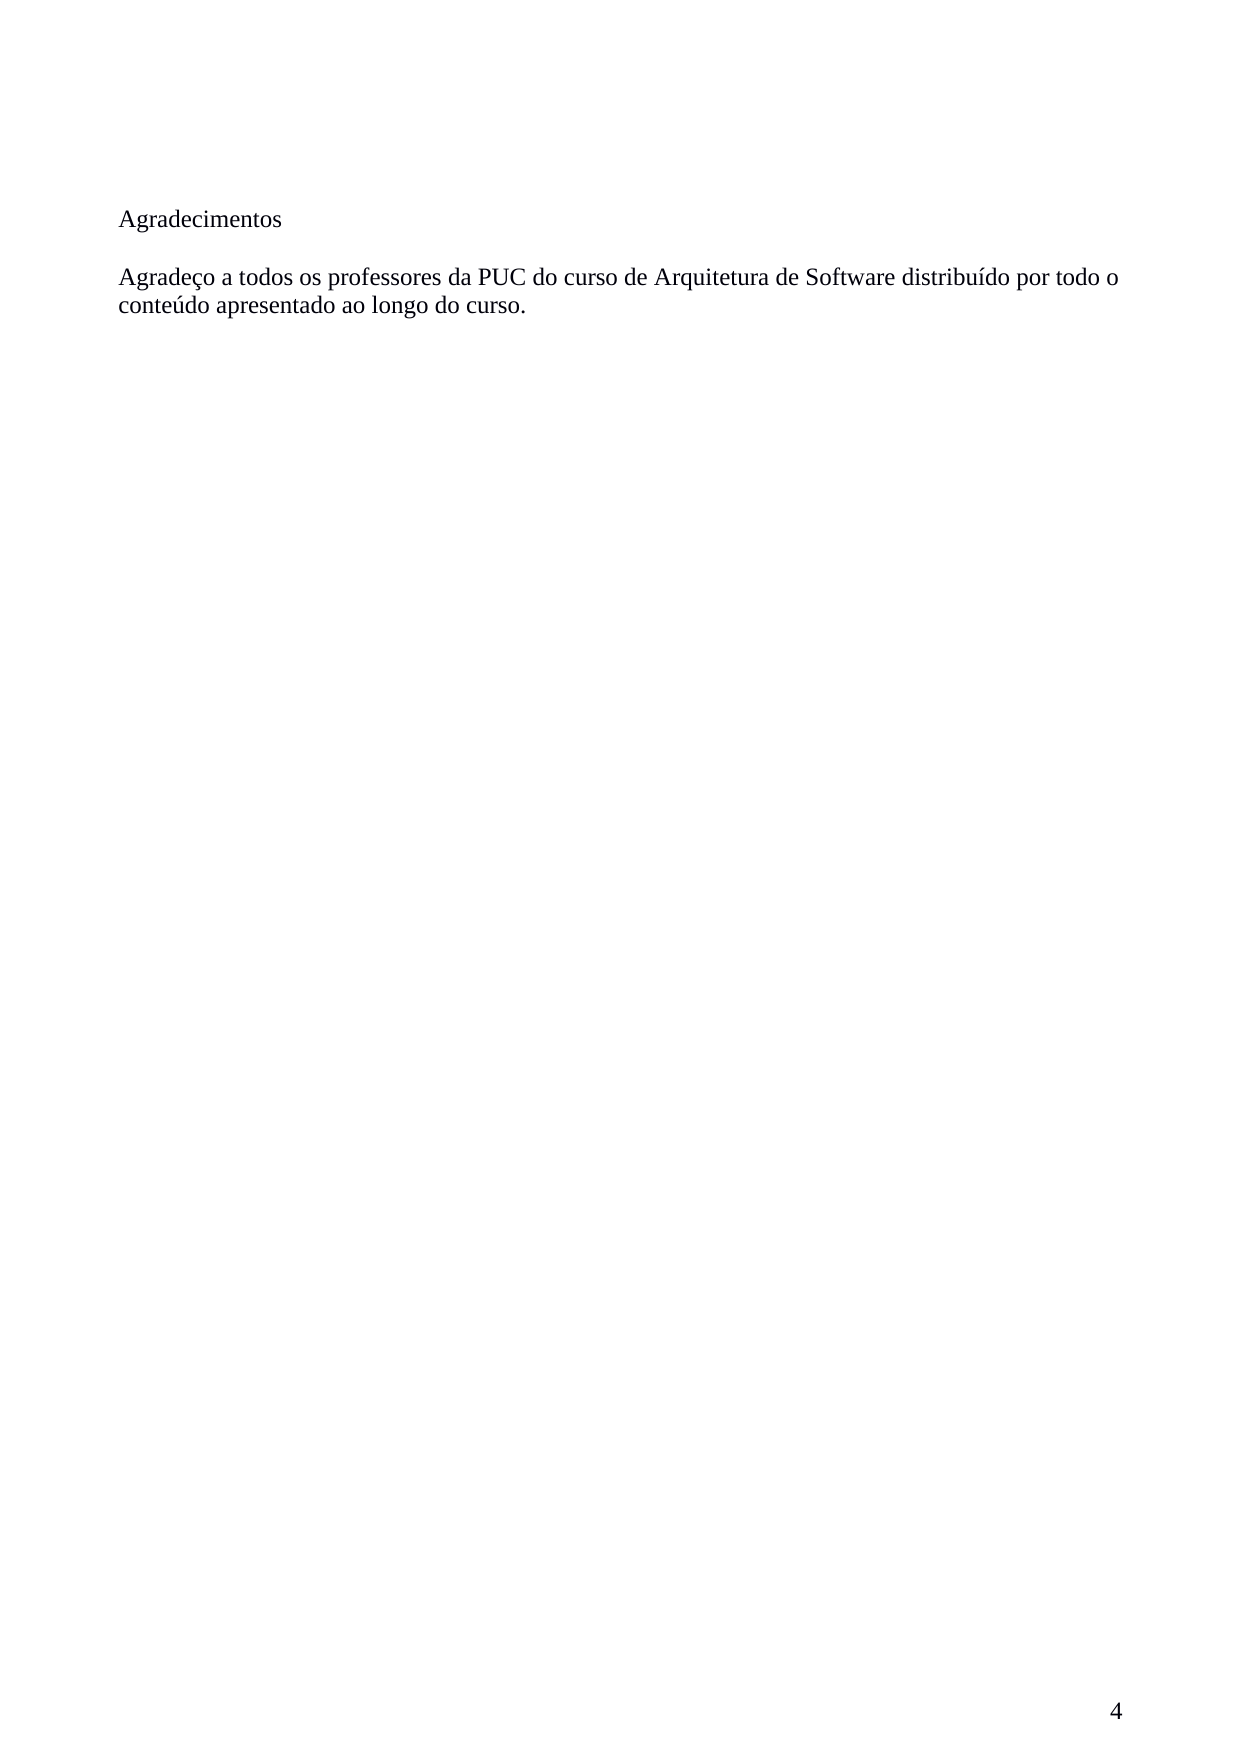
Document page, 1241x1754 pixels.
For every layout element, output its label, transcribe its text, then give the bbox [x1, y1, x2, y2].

text Agradeço a todos os professores da PUC do curso de Arquitetura de Software distribuído por todo o conteúdo apresentado ao longo do curso. [118, 262, 1122, 319]
text Agradecimentos [118, 204, 1122, 233]
